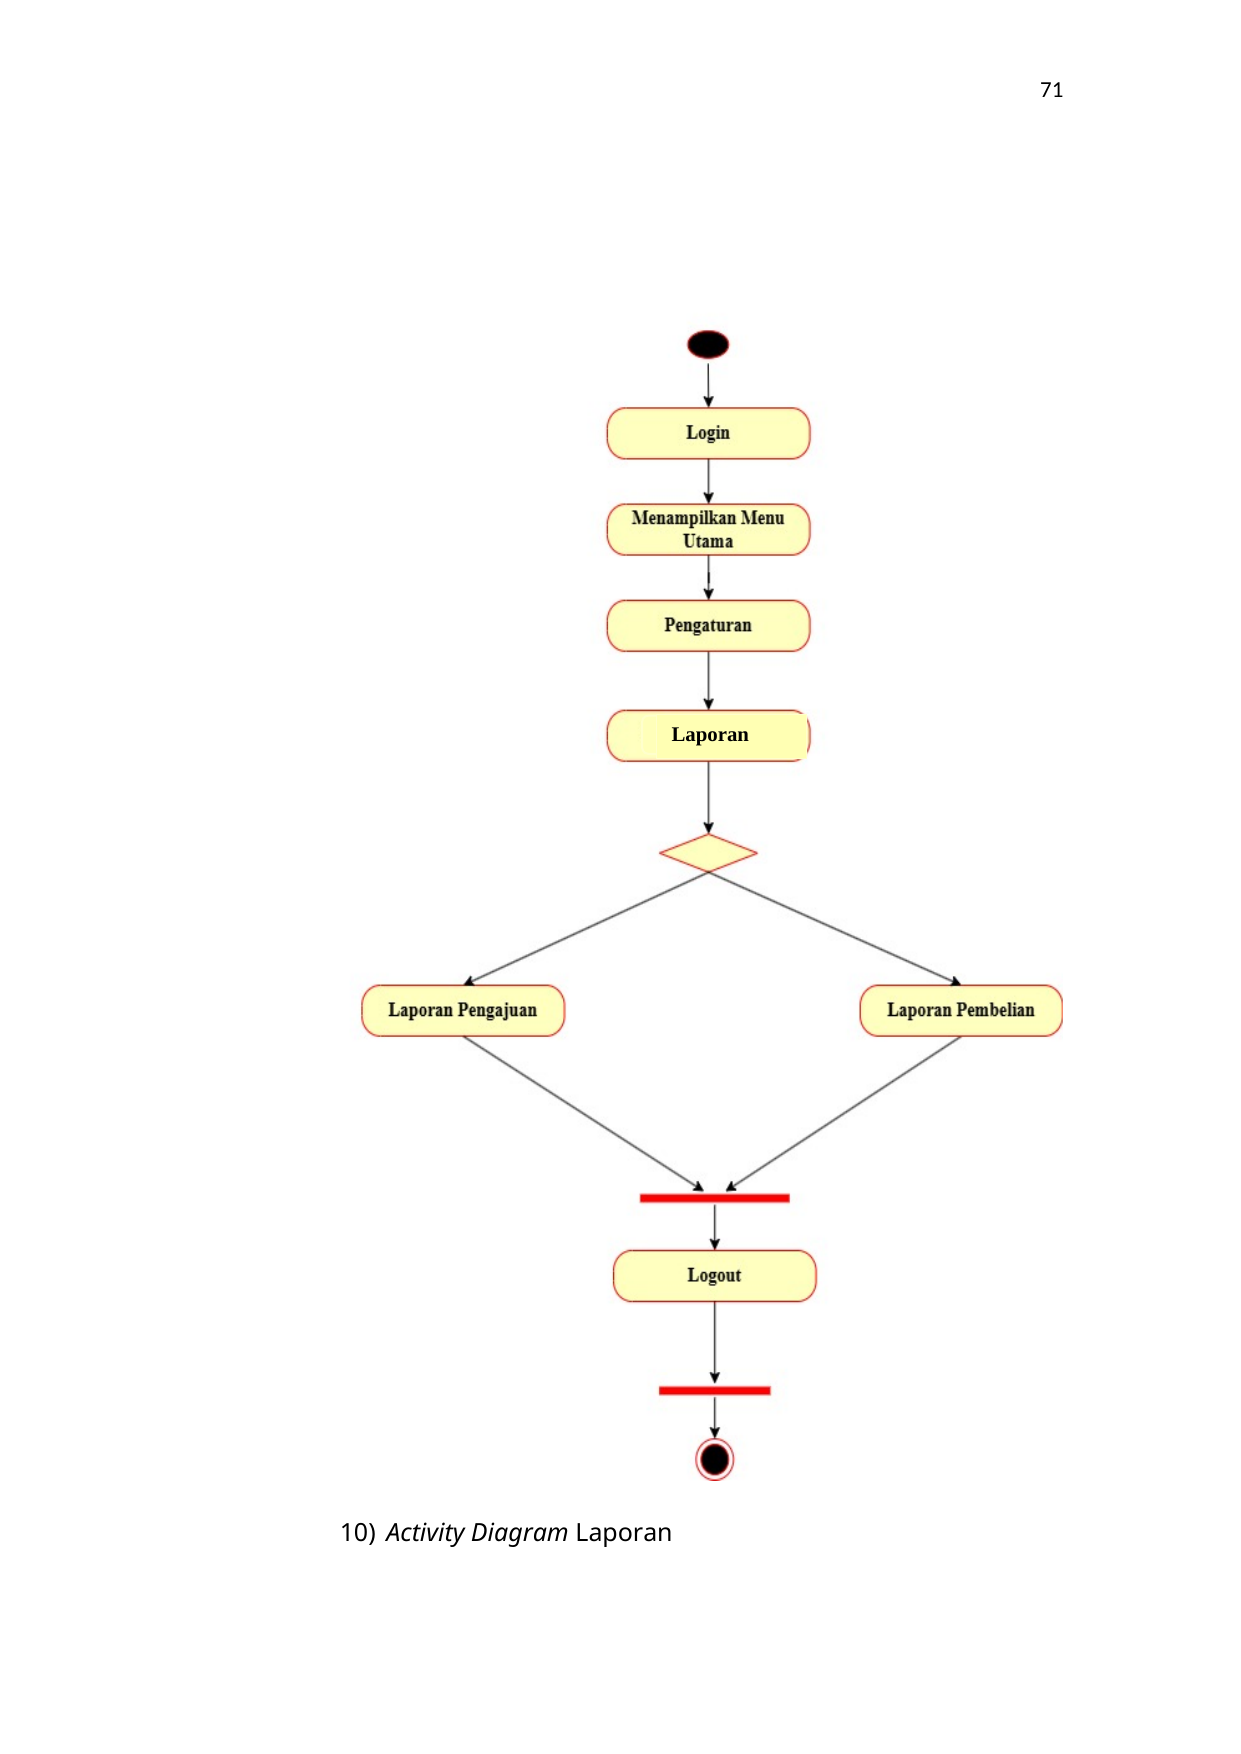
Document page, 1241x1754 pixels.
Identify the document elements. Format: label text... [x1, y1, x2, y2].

picture [349, 270, 1063, 1481]
